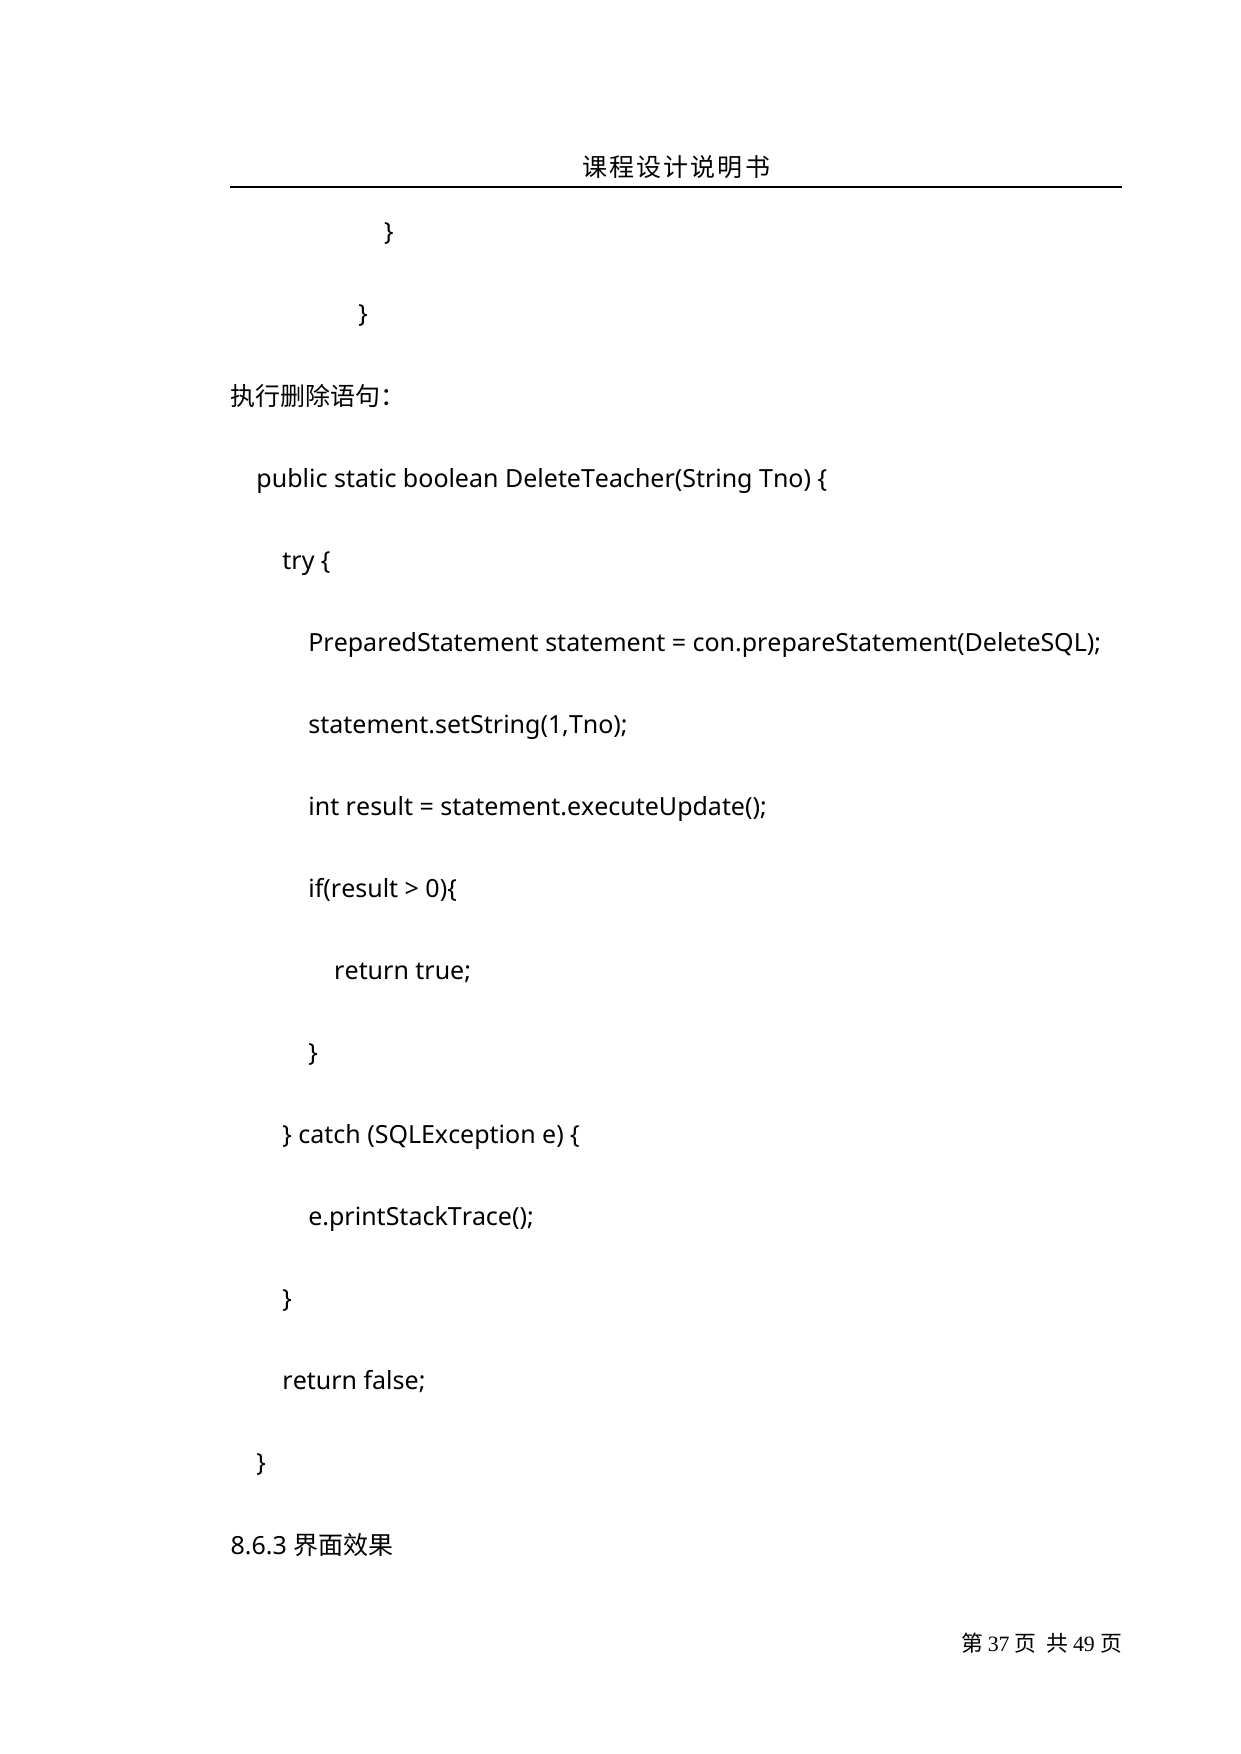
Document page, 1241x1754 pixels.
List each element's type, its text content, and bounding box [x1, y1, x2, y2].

text int result = statement.executeUpdate(); [230, 773, 1122, 838]
text e.printStackTrace(); [230, 1183, 1122, 1248]
text PreparedStatement statement = con.prepareStatement(DeleteSQL); [230, 609, 1122, 674]
text 8.6.3 界面效果 [230, 1511, 1122, 1576]
text statement.setString(1,Tno); [230, 691, 1122, 756]
text if(result > 0){ [230, 855, 1122, 920]
text } [230, 1429, 1122, 1494]
text } [230, 1019, 1122, 1084]
text return true; [230, 937, 1122, 1002]
text } catch (SQLException e) { [230, 1101, 1122, 1166]
text try { [230, 527, 1122, 592]
text } [230, 1265, 1122, 1330]
text public static boolean DeleteTeacher(String Tno) { [230, 445, 1122, 510]
list } [280, 280, 1122, 345]
text 执行删除语句： [230, 362, 1122, 427]
text return false; [230, 1347, 1122, 1412]
list } [280, 198, 1122, 263]
